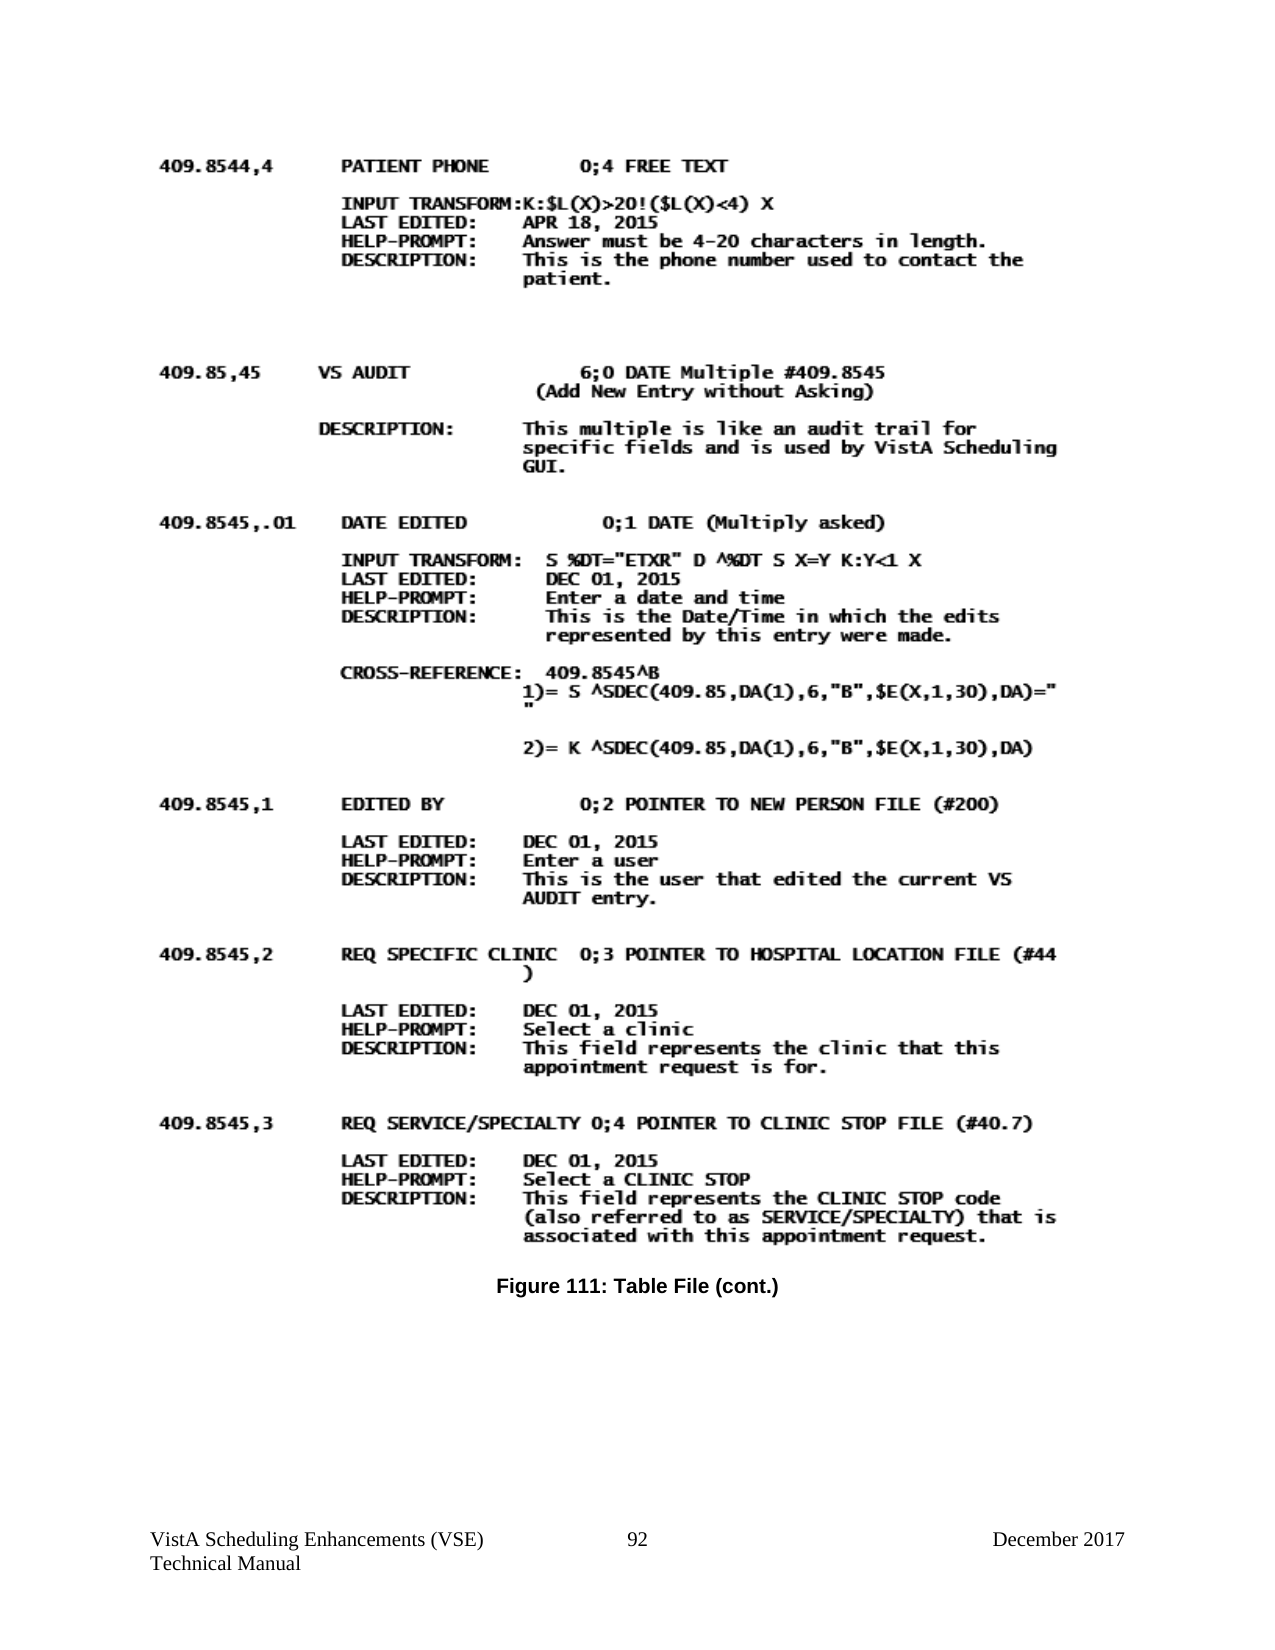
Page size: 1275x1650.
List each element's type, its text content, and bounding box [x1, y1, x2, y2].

picture [150, 150, 1108, 1261]
